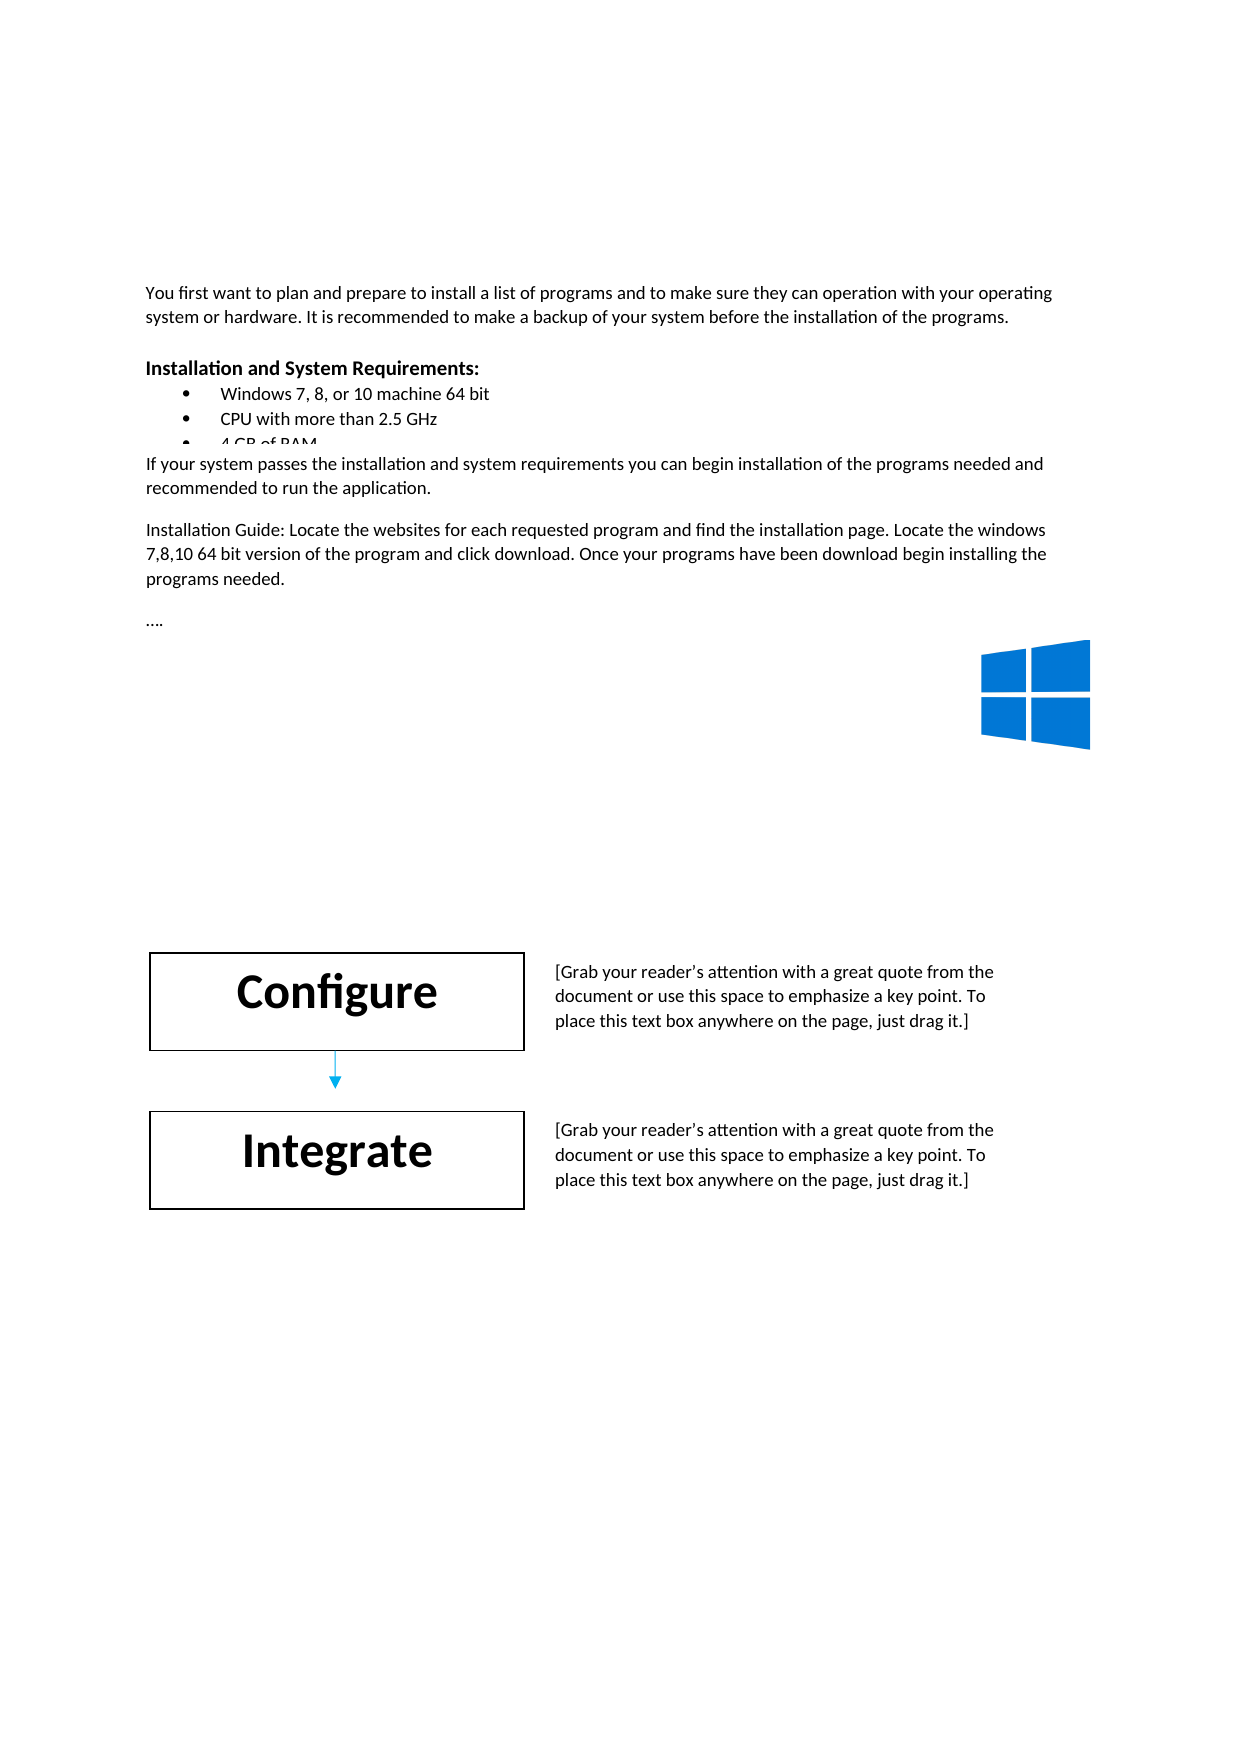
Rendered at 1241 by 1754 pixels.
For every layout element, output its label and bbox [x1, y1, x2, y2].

picture [981, 640, 1091, 750]
